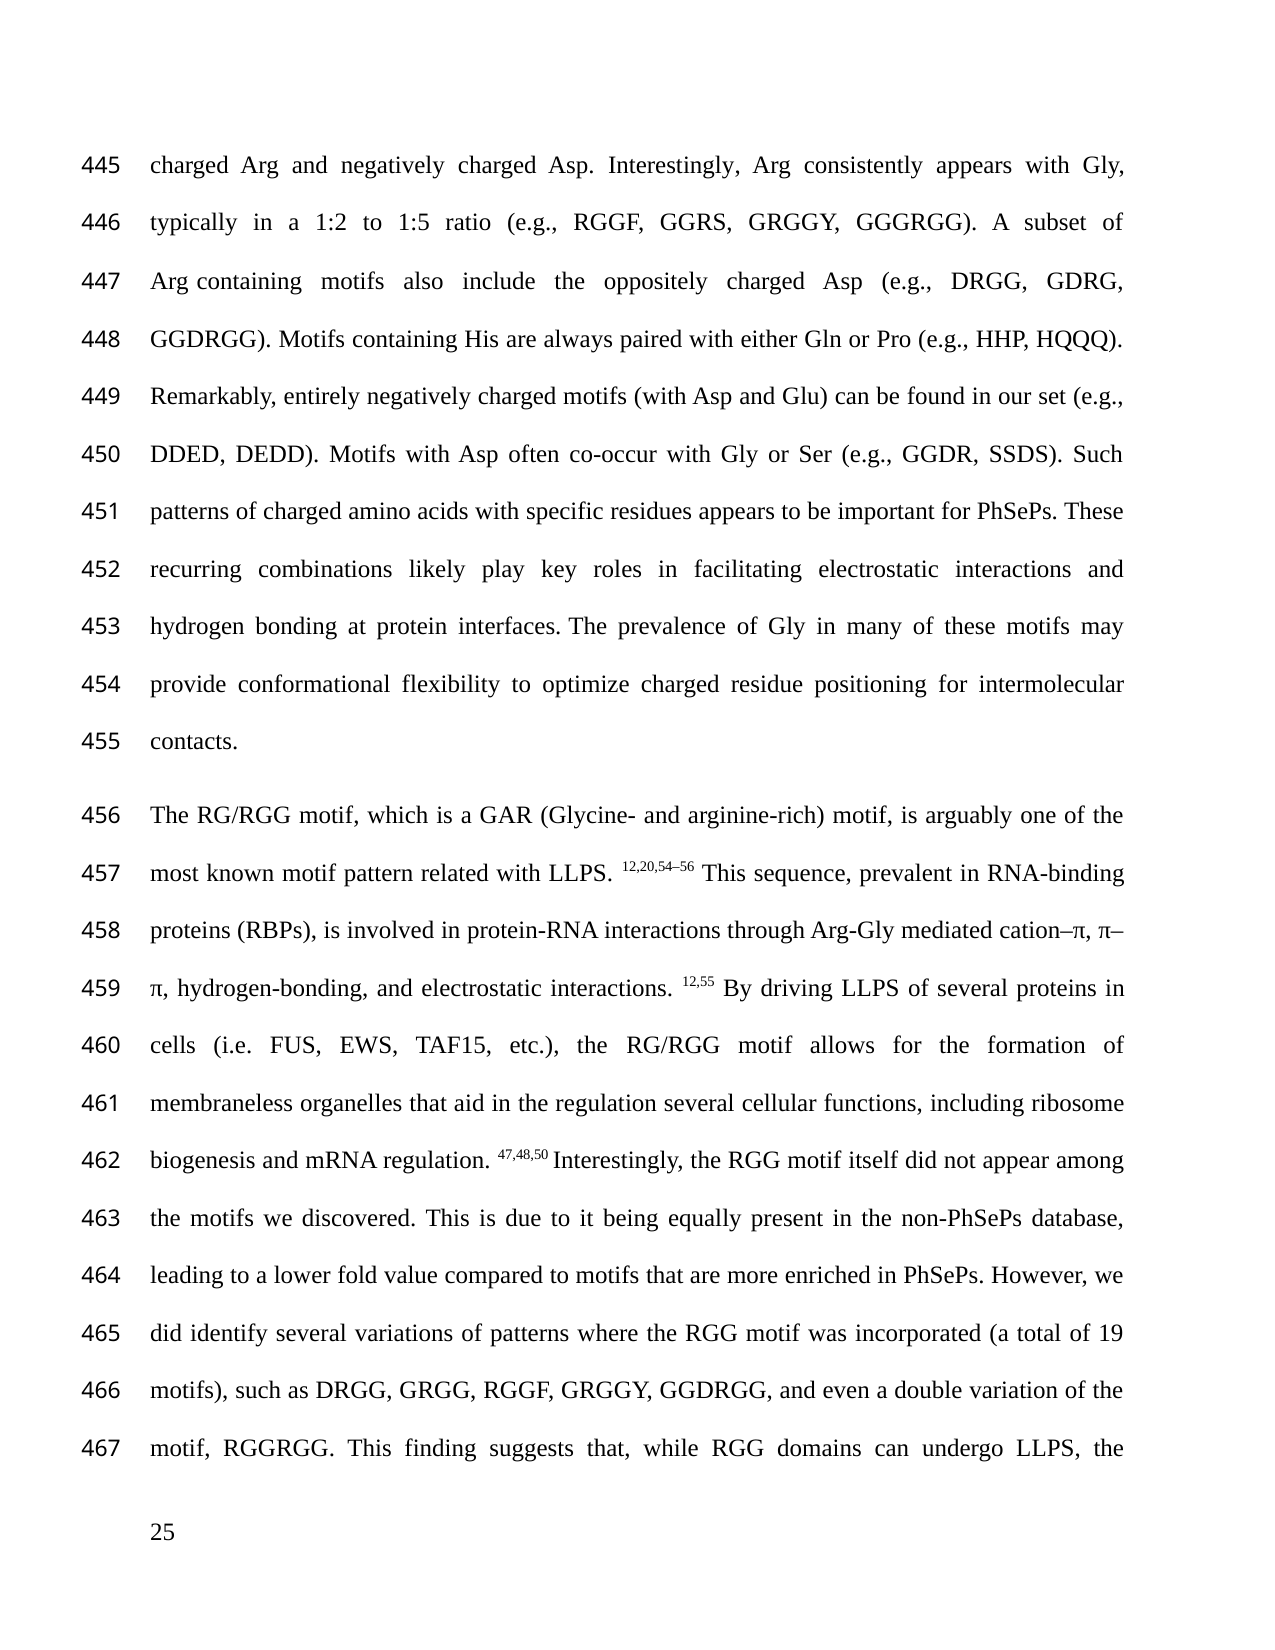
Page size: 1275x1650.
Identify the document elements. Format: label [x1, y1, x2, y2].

text [150, 801, 1125, 1462]
text [150, 150, 1125, 755]
